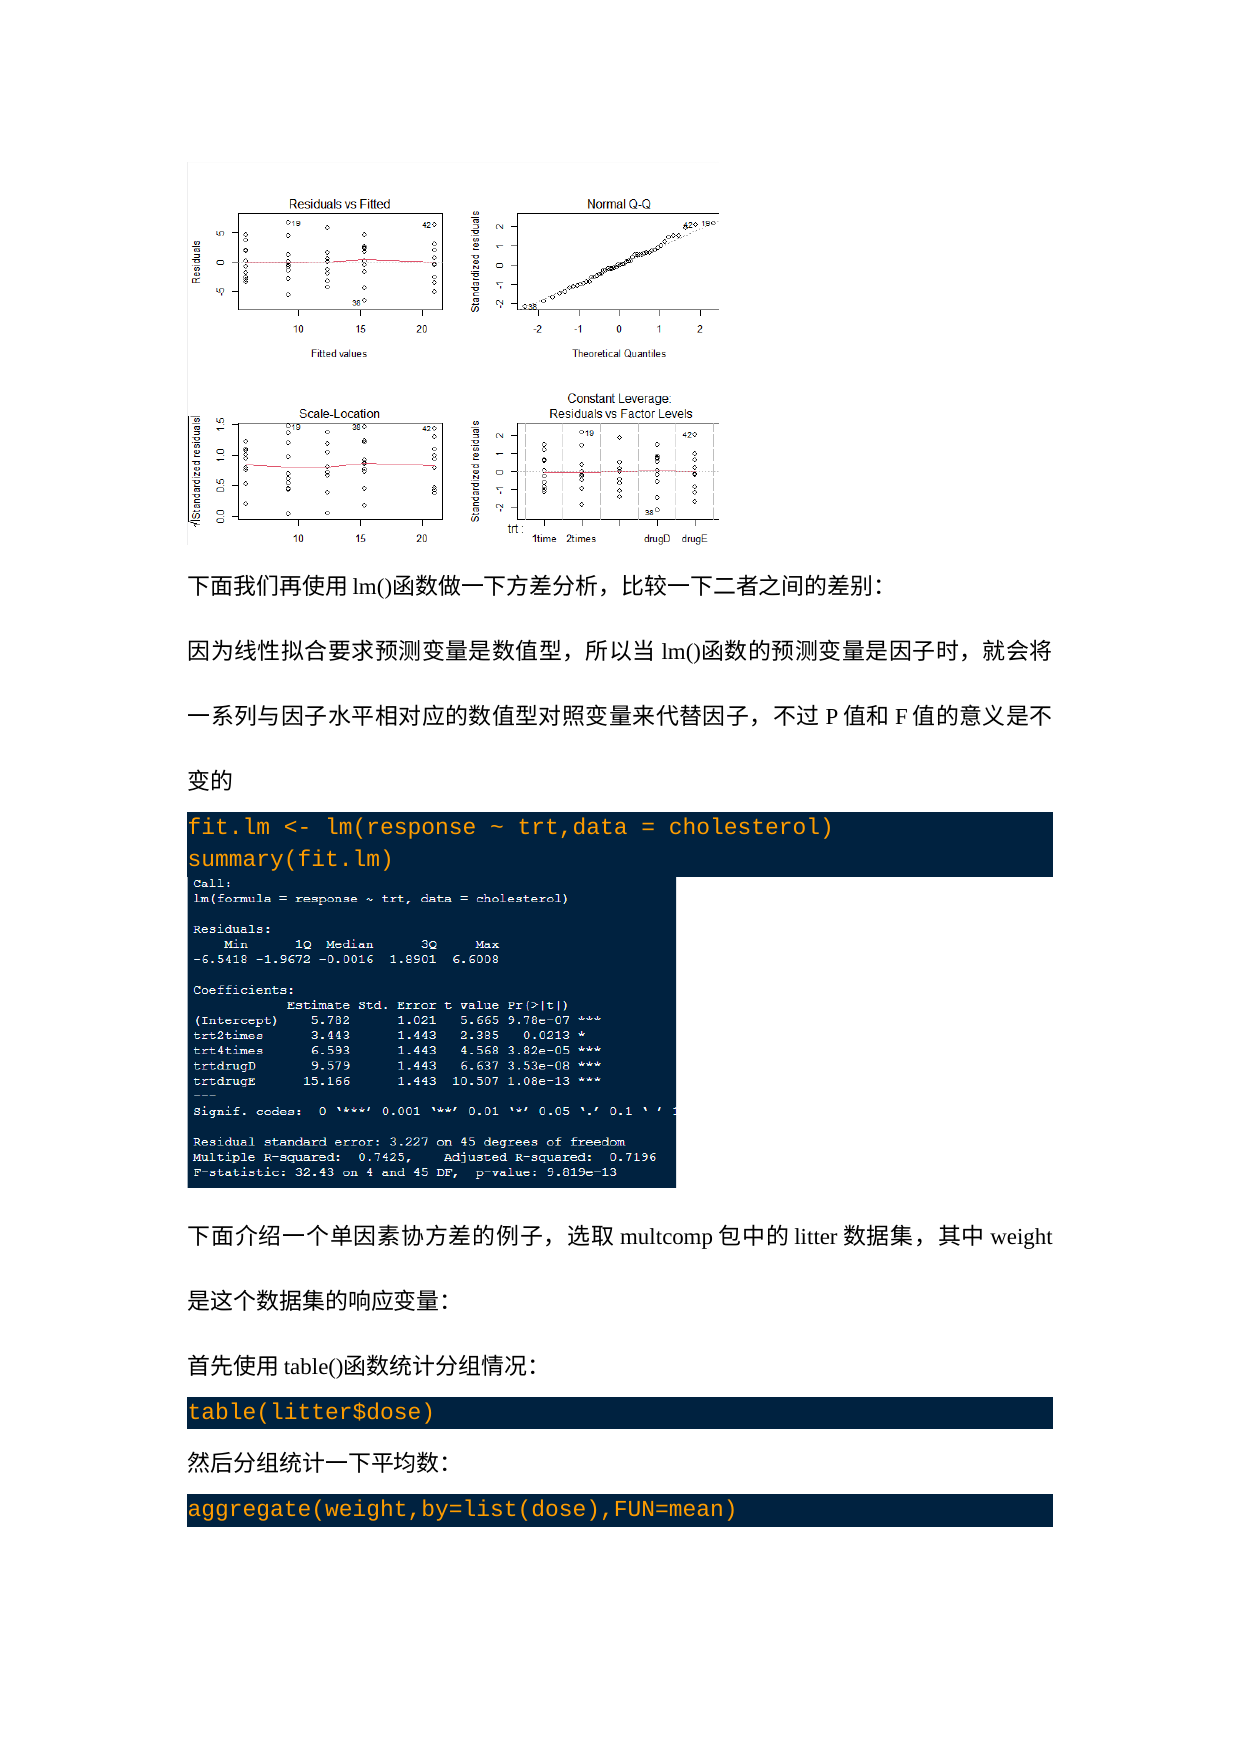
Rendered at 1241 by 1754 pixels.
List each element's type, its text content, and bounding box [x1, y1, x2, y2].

picture [187, 877, 677, 1188]
text aggregate(weight,by=list(dose),FUN=mean) [187, 1494, 1053, 1527]
text 然后分组统计一下平均数： [187, 1429, 1053, 1494]
text 首先使用table()函数统计分组情况： [187, 1332, 1053, 1397]
picture [187, 162, 719, 545]
text summary(fit.lm) [187, 844, 1053, 877]
text fit.lm <- lm(response ~ trt,data = cholesterol) [187, 812, 1053, 844]
text 下面介绍一个单因素协方差的例子，选取multcomp包中的litter数据集，其中weight是这个数据集的响应变量： [187, 1202, 1053, 1332]
text 下面我们再使用lm()函数做一下方差分析，比较一下二者之间的差别： [187, 552, 1053, 617]
text 因为线性拟合要求预测变量是数值型，所以当lm()函数的预测变量是因子时，就会将一系列与因子水平相对应的数值型对照变量来代替因子，不过P值和F值的意义是不变的 [187, 617, 1053, 812]
text table(litter$dose) [187, 1397, 1053, 1429]
